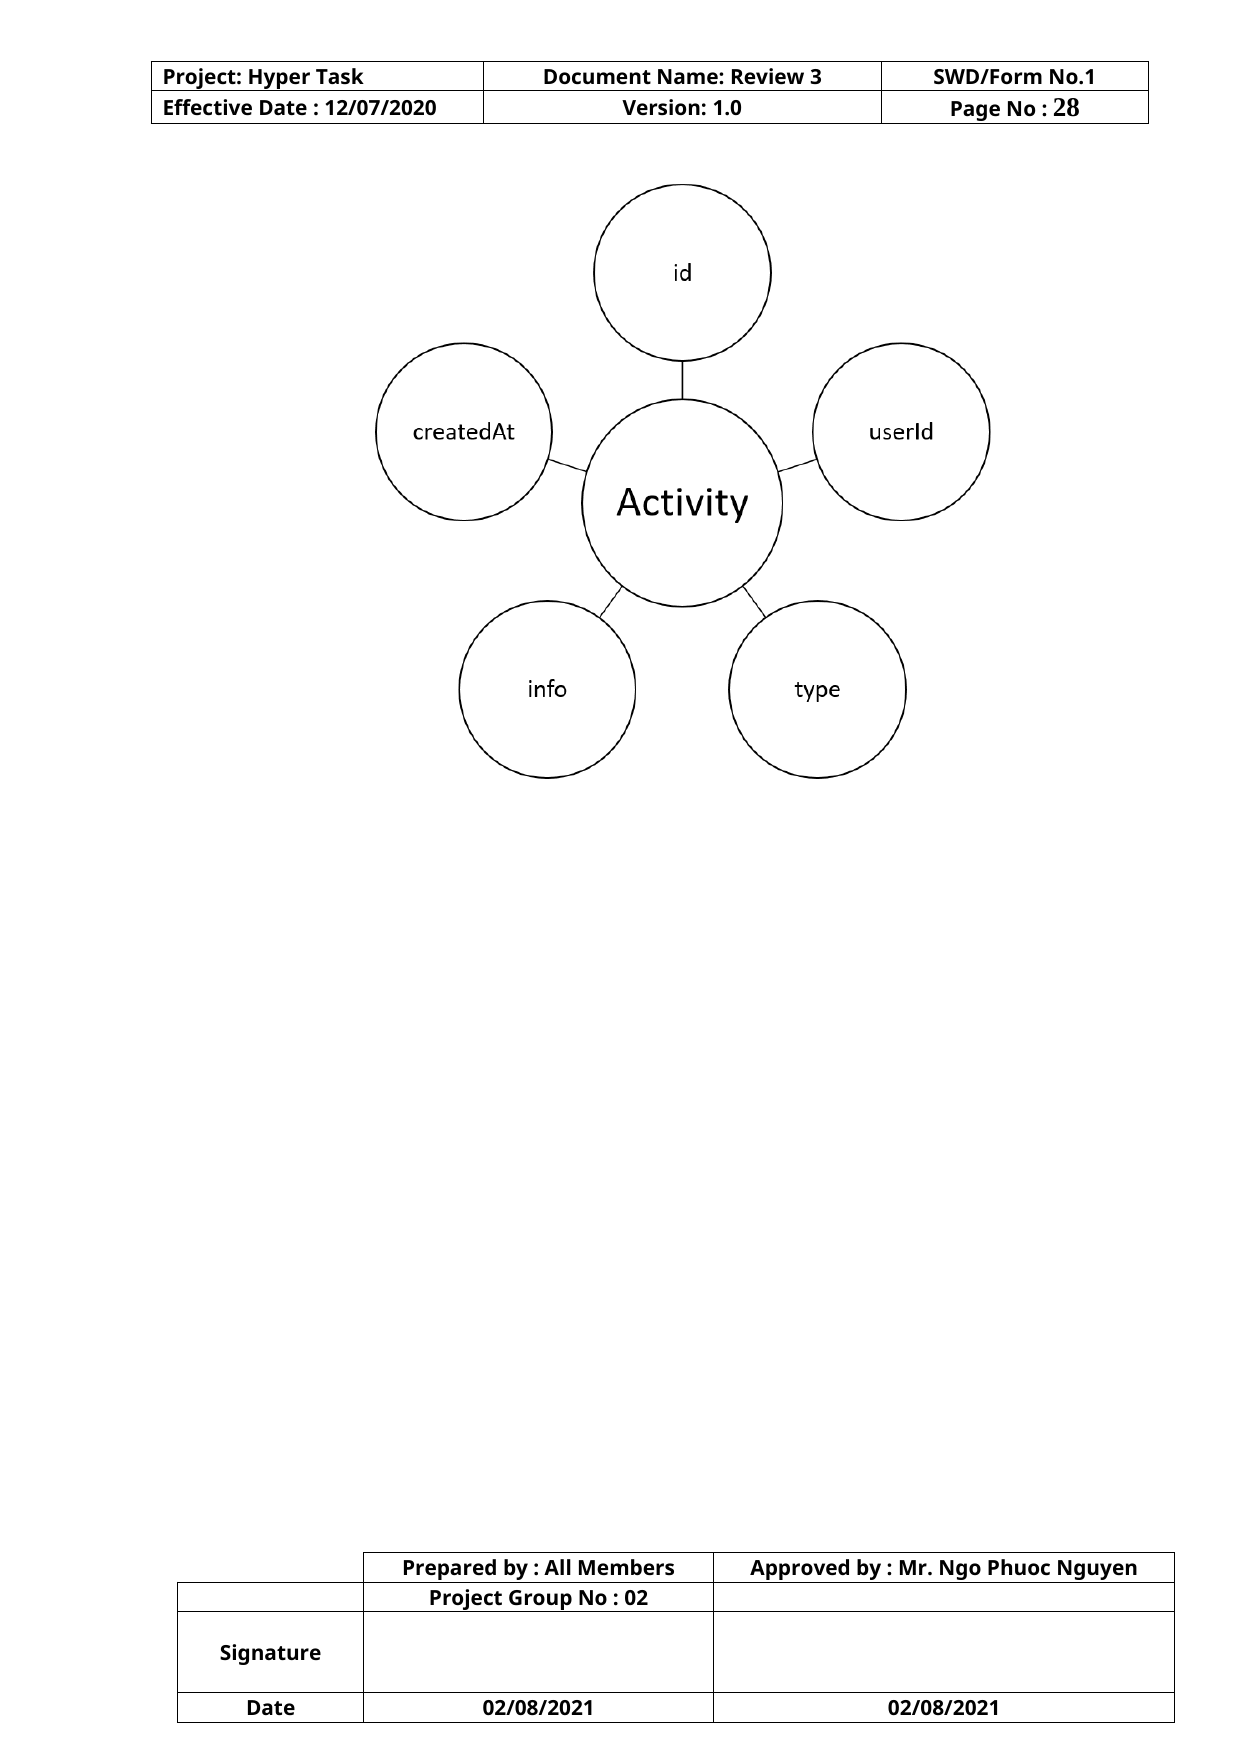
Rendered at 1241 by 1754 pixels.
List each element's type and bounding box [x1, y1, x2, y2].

picture [372, 155, 1001, 791]
